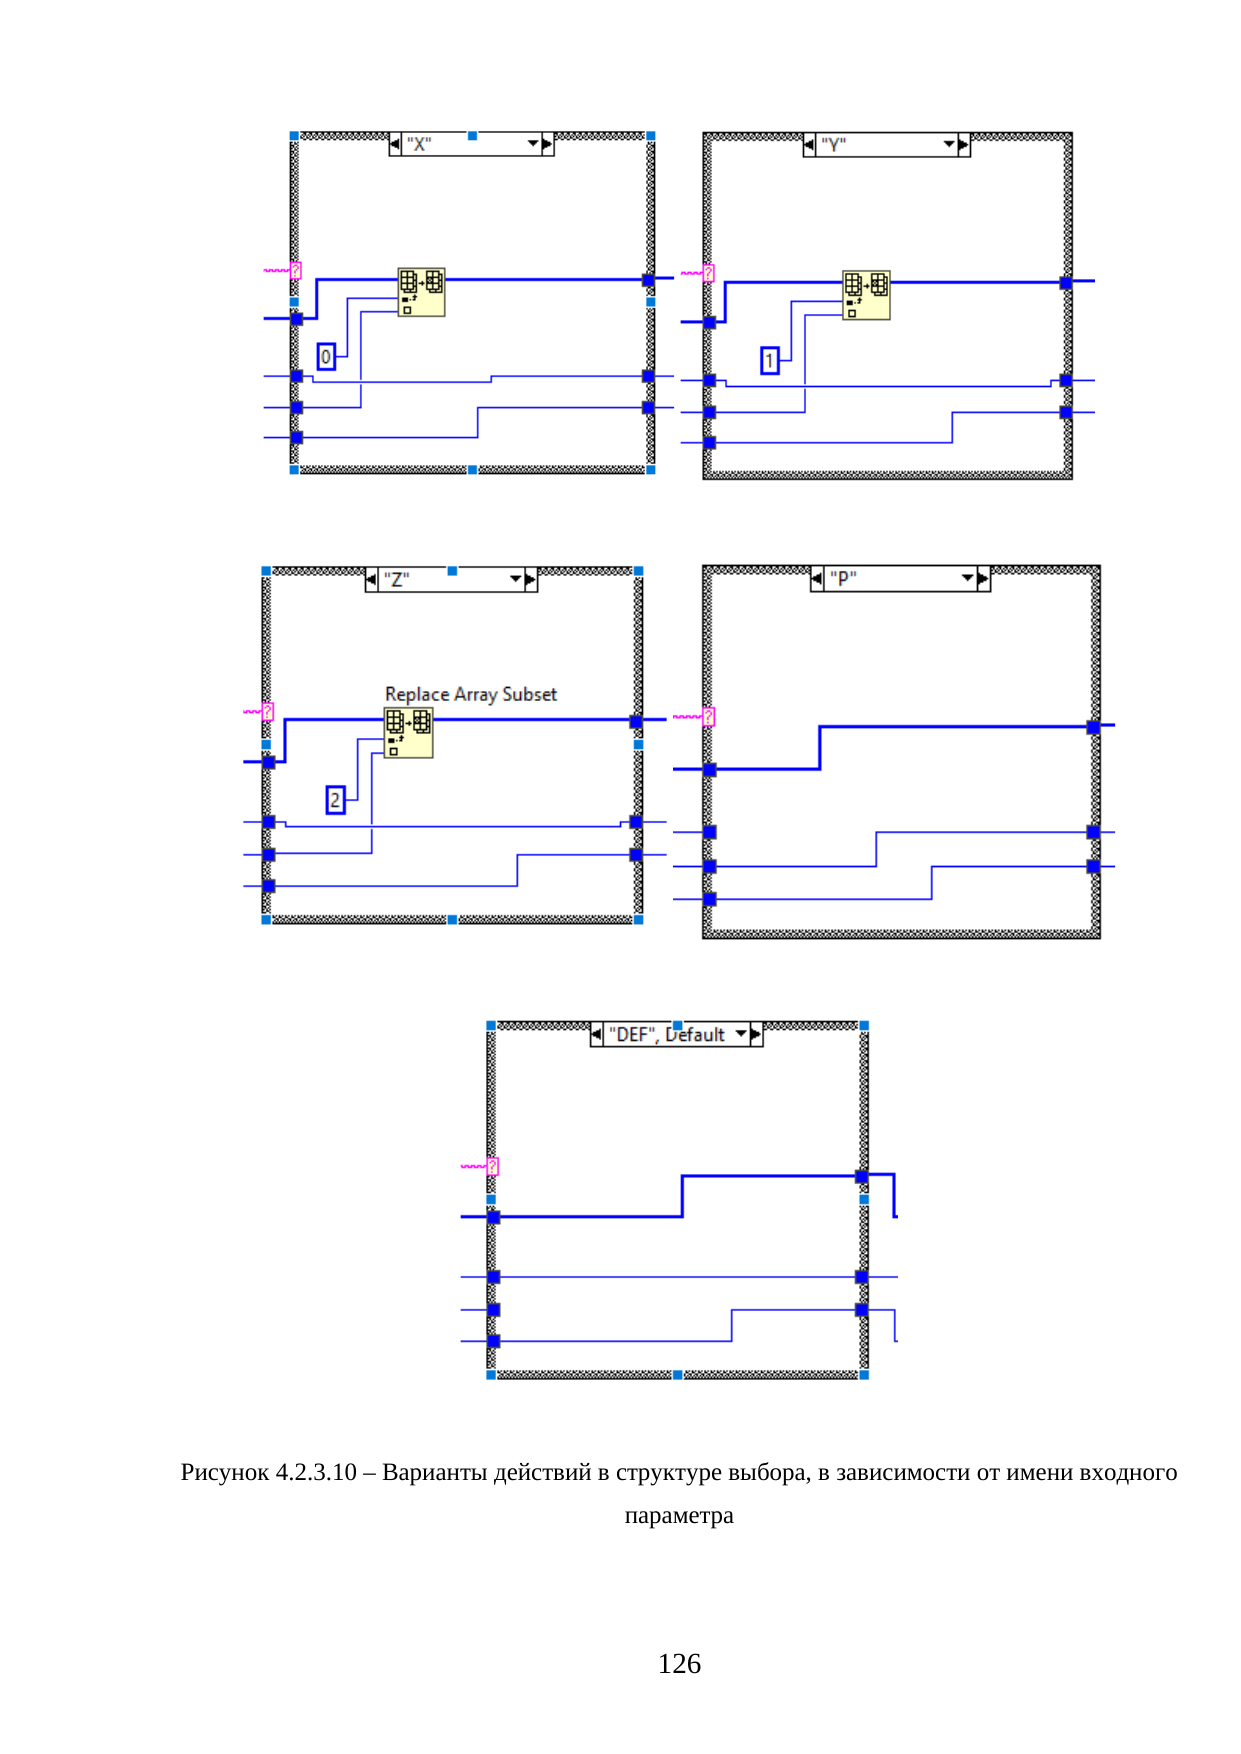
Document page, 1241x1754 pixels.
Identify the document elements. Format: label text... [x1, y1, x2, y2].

picture [460, 1007, 898, 1405]
picture [673, 548, 1116, 956]
text Рисунок 4.2.3.10 – Варианты действий в структуре выбора, в зависимости от имени входного параметра [177, 1457, 1181, 1528]
picture [243, 554, 667, 956]
picture [680, 127, 1095, 497]
picture [263, 118, 675, 497]
